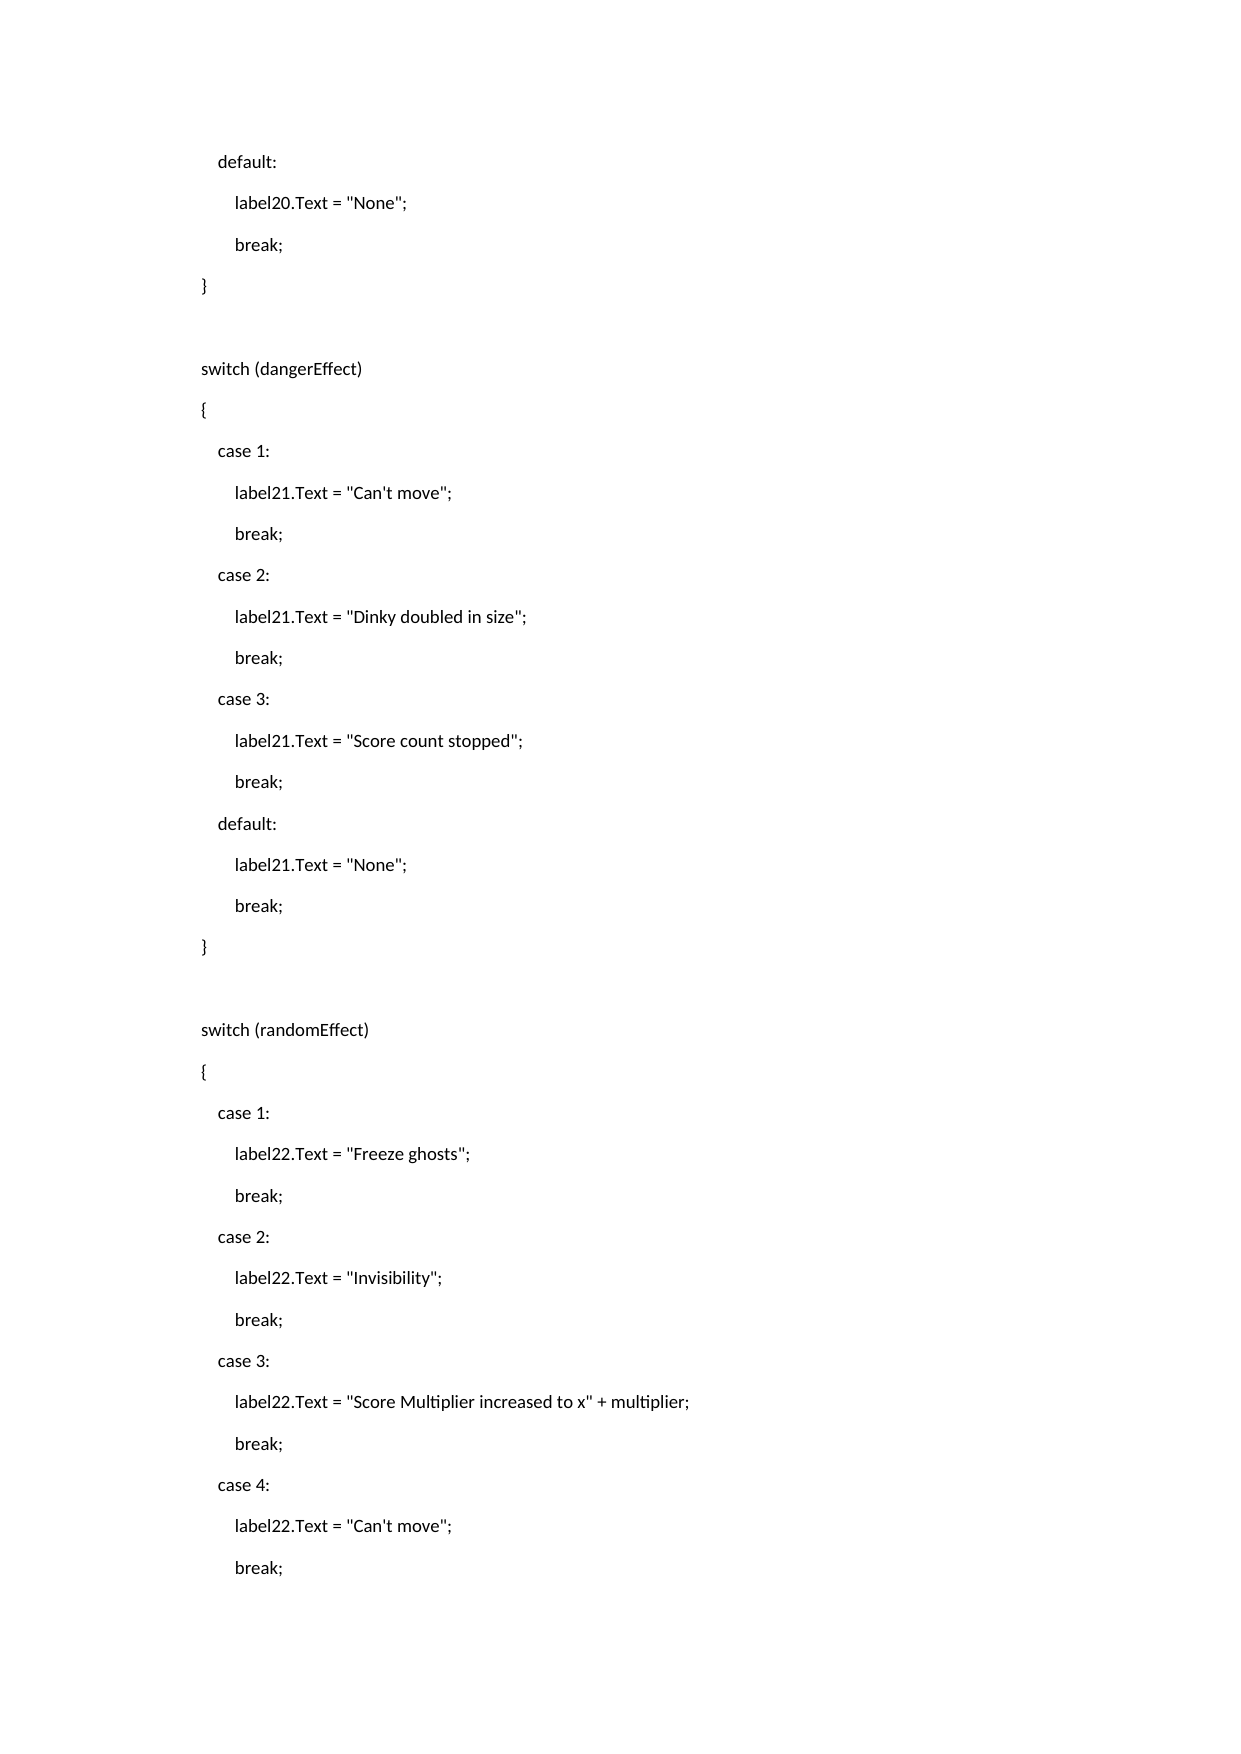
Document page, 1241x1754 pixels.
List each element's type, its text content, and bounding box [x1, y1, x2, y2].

text default: [150, 150, 1090, 173]
text break; [150, 646, 1090, 669]
text break; [150, 1308, 1090, 1331]
text { [150, 398, 1090, 421]
text break; [150, 522, 1090, 545]
text label22.Text = "Freeze ghosts"; [150, 1142, 1090, 1165]
text switch (dangerEffect) [150, 357, 1090, 380]
text break; [150, 233, 1090, 256]
text switch (randomEffect) [150, 1018, 1090, 1041]
text case 3: [150, 688, 1090, 711]
text label22.Text = "Invisibility"; [150, 1267, 1090, 1289]
text break; [150, 1432, 1090, 1455]
text } [150, 936, 1090, 959]
text label21.Text = "Can't move"; [150, 481, 1090, 504]
text label22.Text = "Score Multiplier increased to x" + multiplier; [150, 1391, 1090, 1413]
text default: [150, 812, 1090, 834]
text } [150, 274, 1090, 297]
text break; [150, 770, 1090, 793]
text case 1: [150, 439, 1090, 462]
text break; [150, 1556, 1090, 1579]
text case 2: [150, 563, 1090, 586]
text case 2: [150, 1225, 1090, 1248]
text label21.Text = "Dinky doubled in size"; [150, 605, 1090, 628]
text break; [150, 894, 1090, 917]
text case 4: [150, 1473, 1090, 1496]
text case 1: [150, 1101, 1090, 1124]
text label22.Text = "Can't move"; [150, 1515, 1090, 1538]
text case 3: [150, 1349, 1090, 1372]
text label21.Text = "Score count stopped"; [150, 729, 1090, 752]
text label20.Text = "None"; [150, 191, 1090, 214]
text { [150, 1060, 1090, 1083]
text label21.Text = "None"; [150, 853, 1090, 876]
text break; [150, 1184, 1090, 1207]
